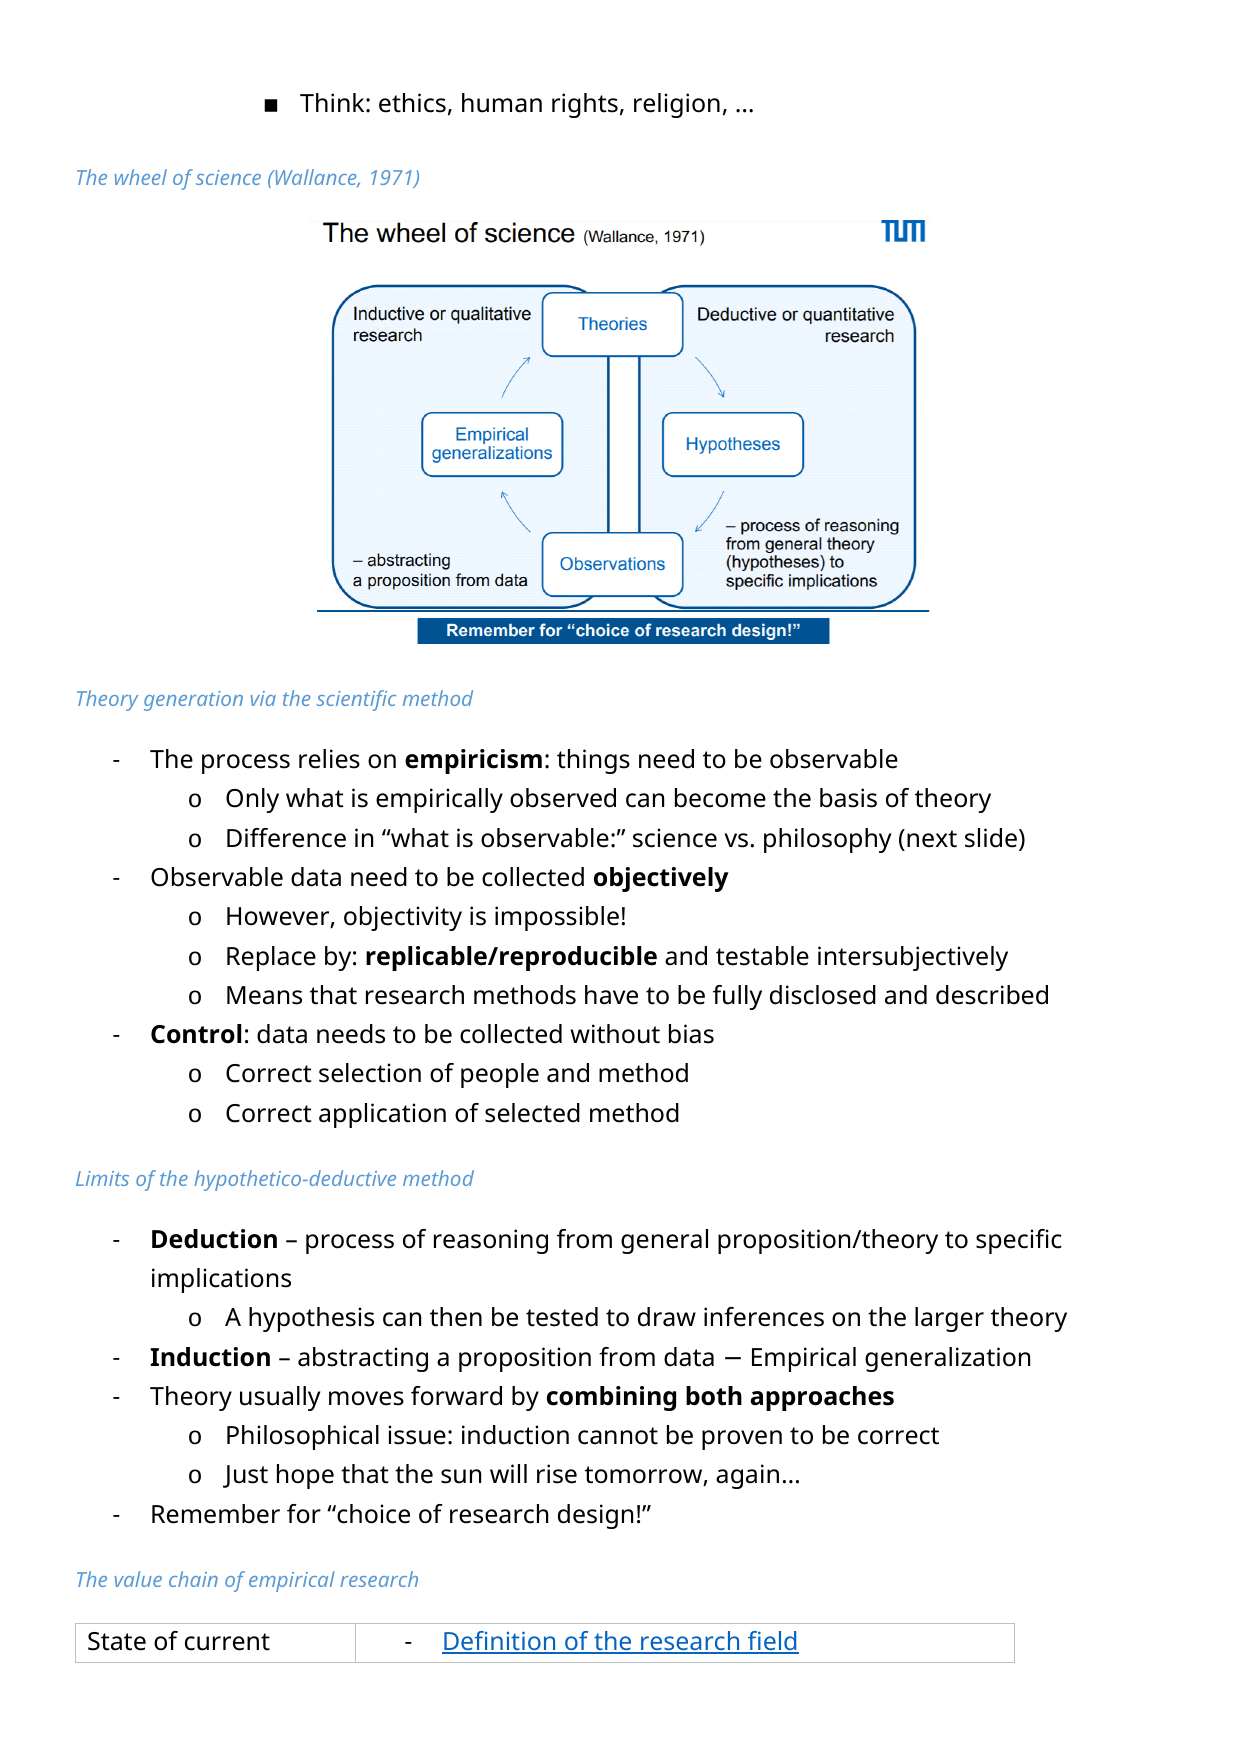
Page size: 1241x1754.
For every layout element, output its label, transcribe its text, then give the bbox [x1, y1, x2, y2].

list The process relies on empiricism: things need to be observable [112, 742, 1165, 776]
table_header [356, 1624, 1014, 1662]
list However, objectivity is impossible! [187, 899, 1165, 933]
list Only what is empirically observed can become the basis of theory [187, 781, 1165, 815]
list Remember for “choice of research design!” [112, 1496, 1165, 1531]
subtitle Theory generation via the scientific method [75, 684, 1165, 713]
picture [307, 220, 934, 655]
list Observable data need to be collected objectively [112, 860, 1165, 894]
list Philosophical issue: induction cannot be proven to be correct [187, 1418, 1165, 1452]
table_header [76, 1624, 355, 1662]
subtitle Limits of the hypothetico-deductive method [75, 1164, 1165, 1192]
list Correct selection of people and method [187, 1056, 1165, 1090]
list Replace by: replicable/reproducible and testable intersubjectively [187, 938, 1165, 972]
subtitle The wheel of science (Wallance, 1971) [75, 163, 1165, 191]
list Think: ethics, human rights, religion, … [262, 75, 1165, 126]
list Means that research methods have to be fully disclosed and described [187, 978, 1165, 1012]
list Correct application of selected method [187, 1096, 1165, 1130]
list Theory usually moves forward by combining both approaches [112, 1378, 1165, 1413]
list Induction – abstracting a proposition from data − Empirical generalization [112, 1339, 1165, 1373]
subtitle The value chain of empirical research [75, 1565, 1165, 1593]
list Deduction – process of reasoning from general proposition/theory to specific implications [112, 1222, 1165, 1295]
list Difference in “what is observable:” science vs. philosophy (next slide) [187, 820, 1165, 854]
list Just hope that the sun will rise tomorrow, again… [187, 1457, 1165, 1491]
list Control: data needs to be collected without bias [112, 1017, 1165, 1051]
list A hypothesis can then be tested to draw inferences on the larger theory [187, 1300, 1165, 1334]
